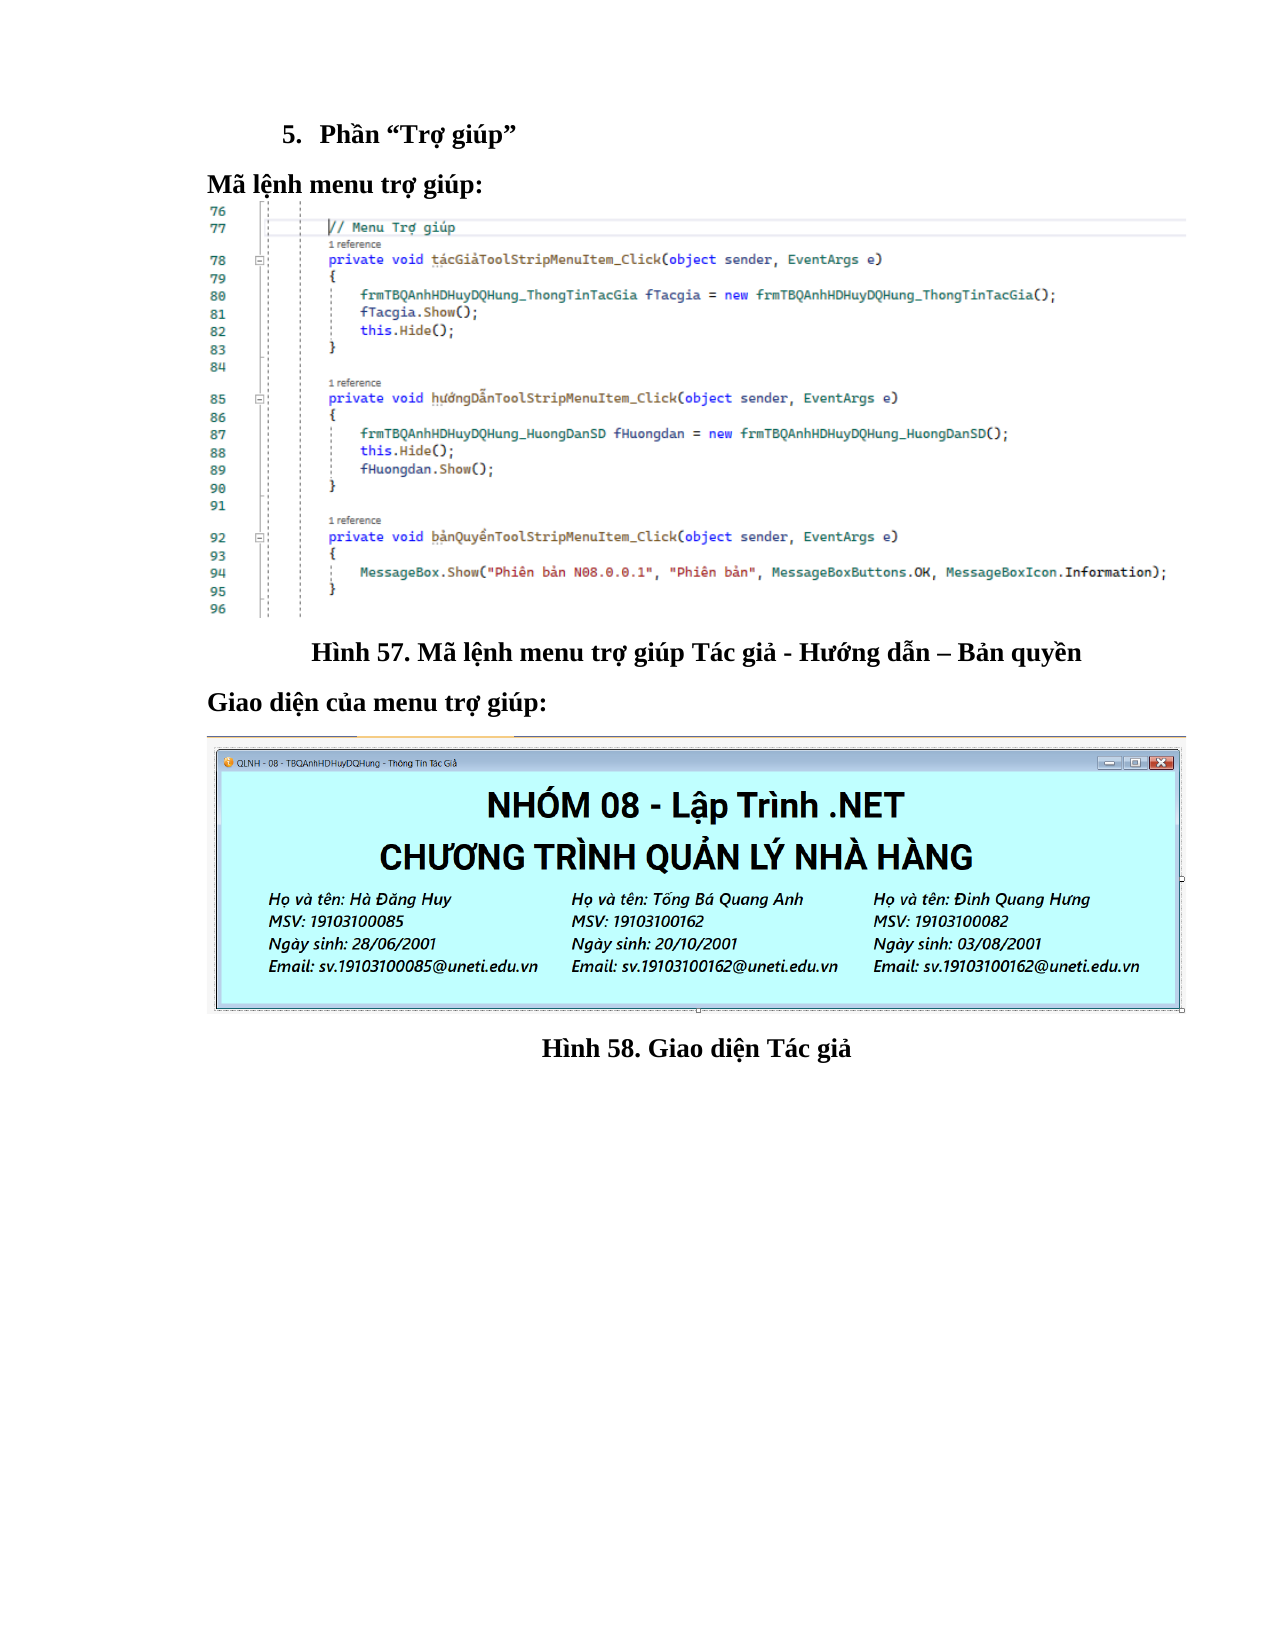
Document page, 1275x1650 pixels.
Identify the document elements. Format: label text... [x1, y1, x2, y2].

text Mã lệnh menu trợ giúp: [207, 168, 1186, 201]
picture [206, 201, 1187, 618]
text Hình 58. Giao diện Tác giả [207, 1032, 1186, 1063]
picture [206, 736, 1187, 1014]
text Hình 57. Mã lệnh menu trợ giúp Tác giả - Hướng dẫn – Bản quyền [207, 636, 1186, 667]
text Giao diện của menu trợ giúp: [207, 686, 1186, 718]
list Phần “Trợ giúp” [282, 118, 1186, 149]
